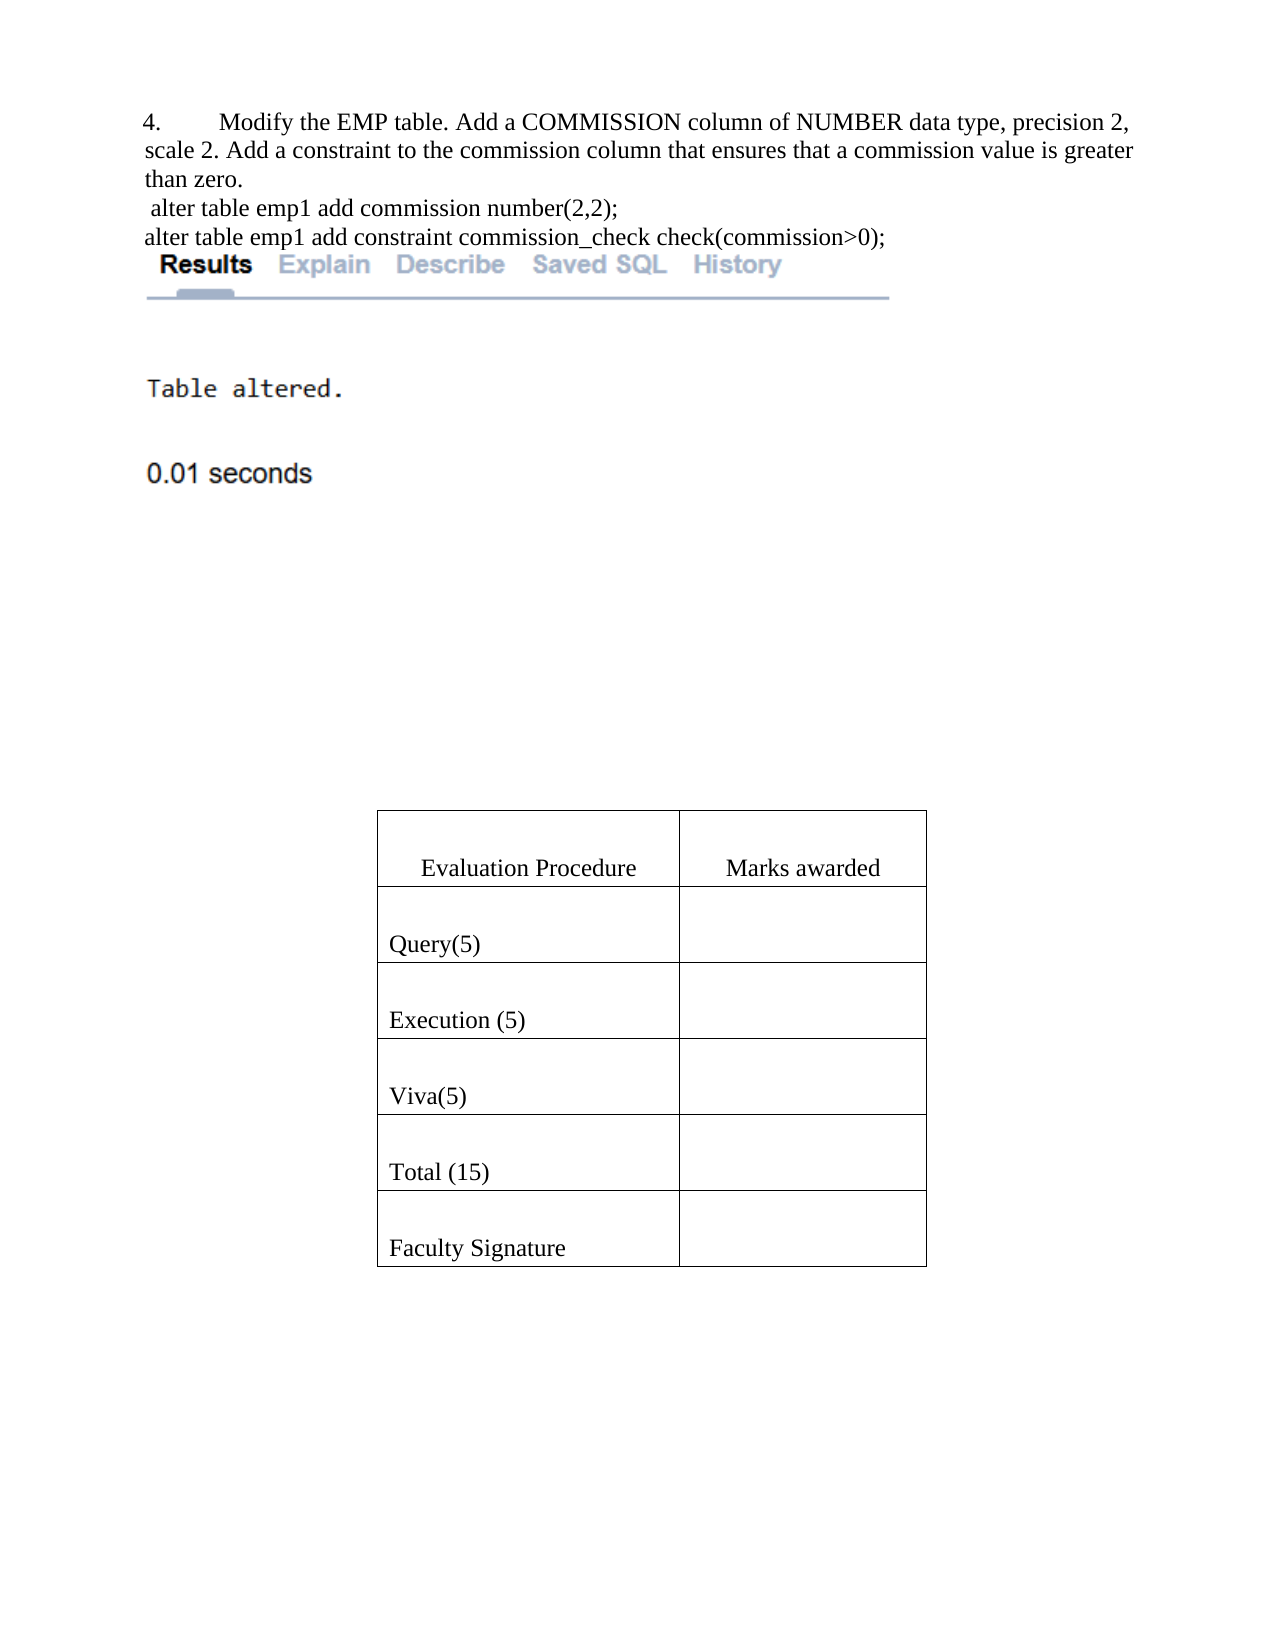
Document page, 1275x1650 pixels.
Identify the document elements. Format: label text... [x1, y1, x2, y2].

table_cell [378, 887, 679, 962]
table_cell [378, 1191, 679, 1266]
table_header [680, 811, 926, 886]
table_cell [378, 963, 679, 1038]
list Modify the EMP table. Add a COMMISSION column of NUMBER data type, precision 2, scale 2. Add a constraint to the commission column that ensures that a commission value is greater than zero. [142, 108, 1159, 193]
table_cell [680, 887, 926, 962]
picture [144, 250, 890, 521]
text alter table emp1 add constraint commission_check check(commission>0); [144, 222, 1275, 251]
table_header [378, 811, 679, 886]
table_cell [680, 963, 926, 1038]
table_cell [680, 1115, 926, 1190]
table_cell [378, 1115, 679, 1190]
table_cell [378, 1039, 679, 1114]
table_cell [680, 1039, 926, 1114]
text alter table emp1 add commission number(2,2); [144, 193, 1275, 222]
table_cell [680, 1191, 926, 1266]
